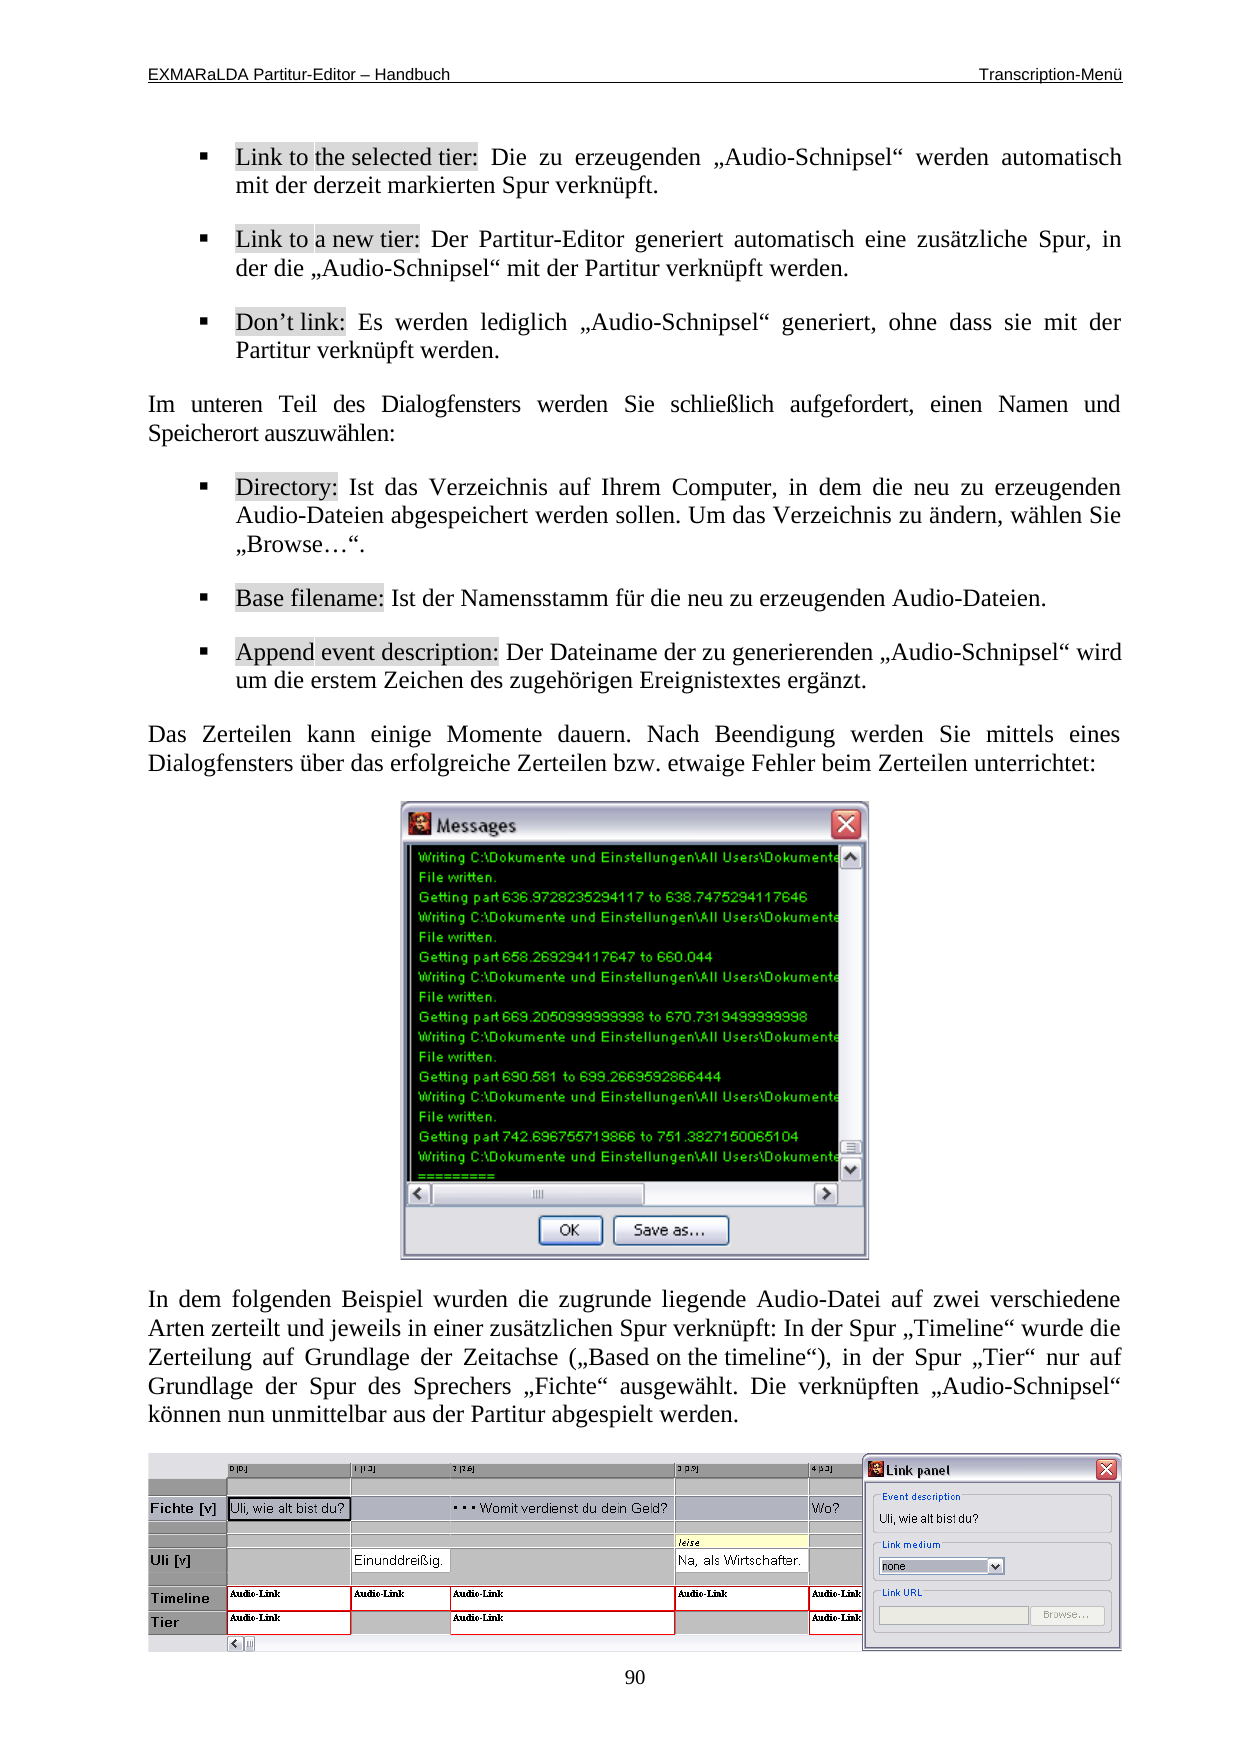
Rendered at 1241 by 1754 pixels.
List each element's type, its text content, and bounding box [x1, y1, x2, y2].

list Link to a new tier: Der Partitur-Editor generiert automatisch eine zusätzliche Spur, in der die „Audio-Schnipsel“ mit der Partitur verknüpft werden. [198, 224, 1122, 282]
text In dem folgenden Beispiel wurden die zugrunde liegende Audio-Datei auf zwei verschiedene Arten zerteilt und jeweils in einer zusätzlichen Spur verknüpft: In der Spur „Timeline“ wurde die Zerteilung auf Grundlage der Zeitachse („Based on the timeline“), in der Spur „Tier“ nur auf Grundlage der Spur des Sprechers „Fichte“ ausgewählt. Die verknüpften „Audio-Schnipsel“ können nun unmittelbar aus der Partitur abgespielt werden. [148, 1284, 1122, 1428]
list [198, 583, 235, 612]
list Base filename: Ist der Namensstamm für die neu zu erzeugenden Audio-Dateien. [384, 583, 1122, 612]
list Directory: Ist das Verzeichnis auf Ihrem Computer, in dem die neu zu erzeugenden Audio-Dateien abgespeichert werden sollen. Um das Verzeichnis zu ändern, wählen Sie „Browse…“. [198, 472, 1122, 558]
text Das Zerteilen kann einige Momente dauern. Nach Beendigung werden Sie mittels eines Dialogfensters über das erfolgreiche Zerteilen bzw. etwaige Fehler beim Zerteilen unterrichtet: [148, 719, 1122, 777]
text Im unteren Teil des Dialogfensters werden Sie schließlich aufgefordert, einen Namen und Speicherort auszuwählen: [148, 389, 1122, 447]
list Link to the selected tier: Die zu erzeugenden „Audio-Schnipsel“ werden automatisch mit der derzeit markierten Spur verknüpft. [198, 142, 1122, 199]
picture [148, 1453, 1122, 1652]
list Don’t link: Es werden lediglich „Audio-Schnipsel“ generiert, ohne dass sie mit der Partitur verknüpft werden. [198, 307, 1122, 364]
picture [400, 801, 870, 1260]
list Append event description: Der Dateiname der zu generierenden „Audio-Schnipsel“ wird um die erstem Zeichen des zugehörigen Ereignistextes ergänzt. [198, 637, 1122, 694]
